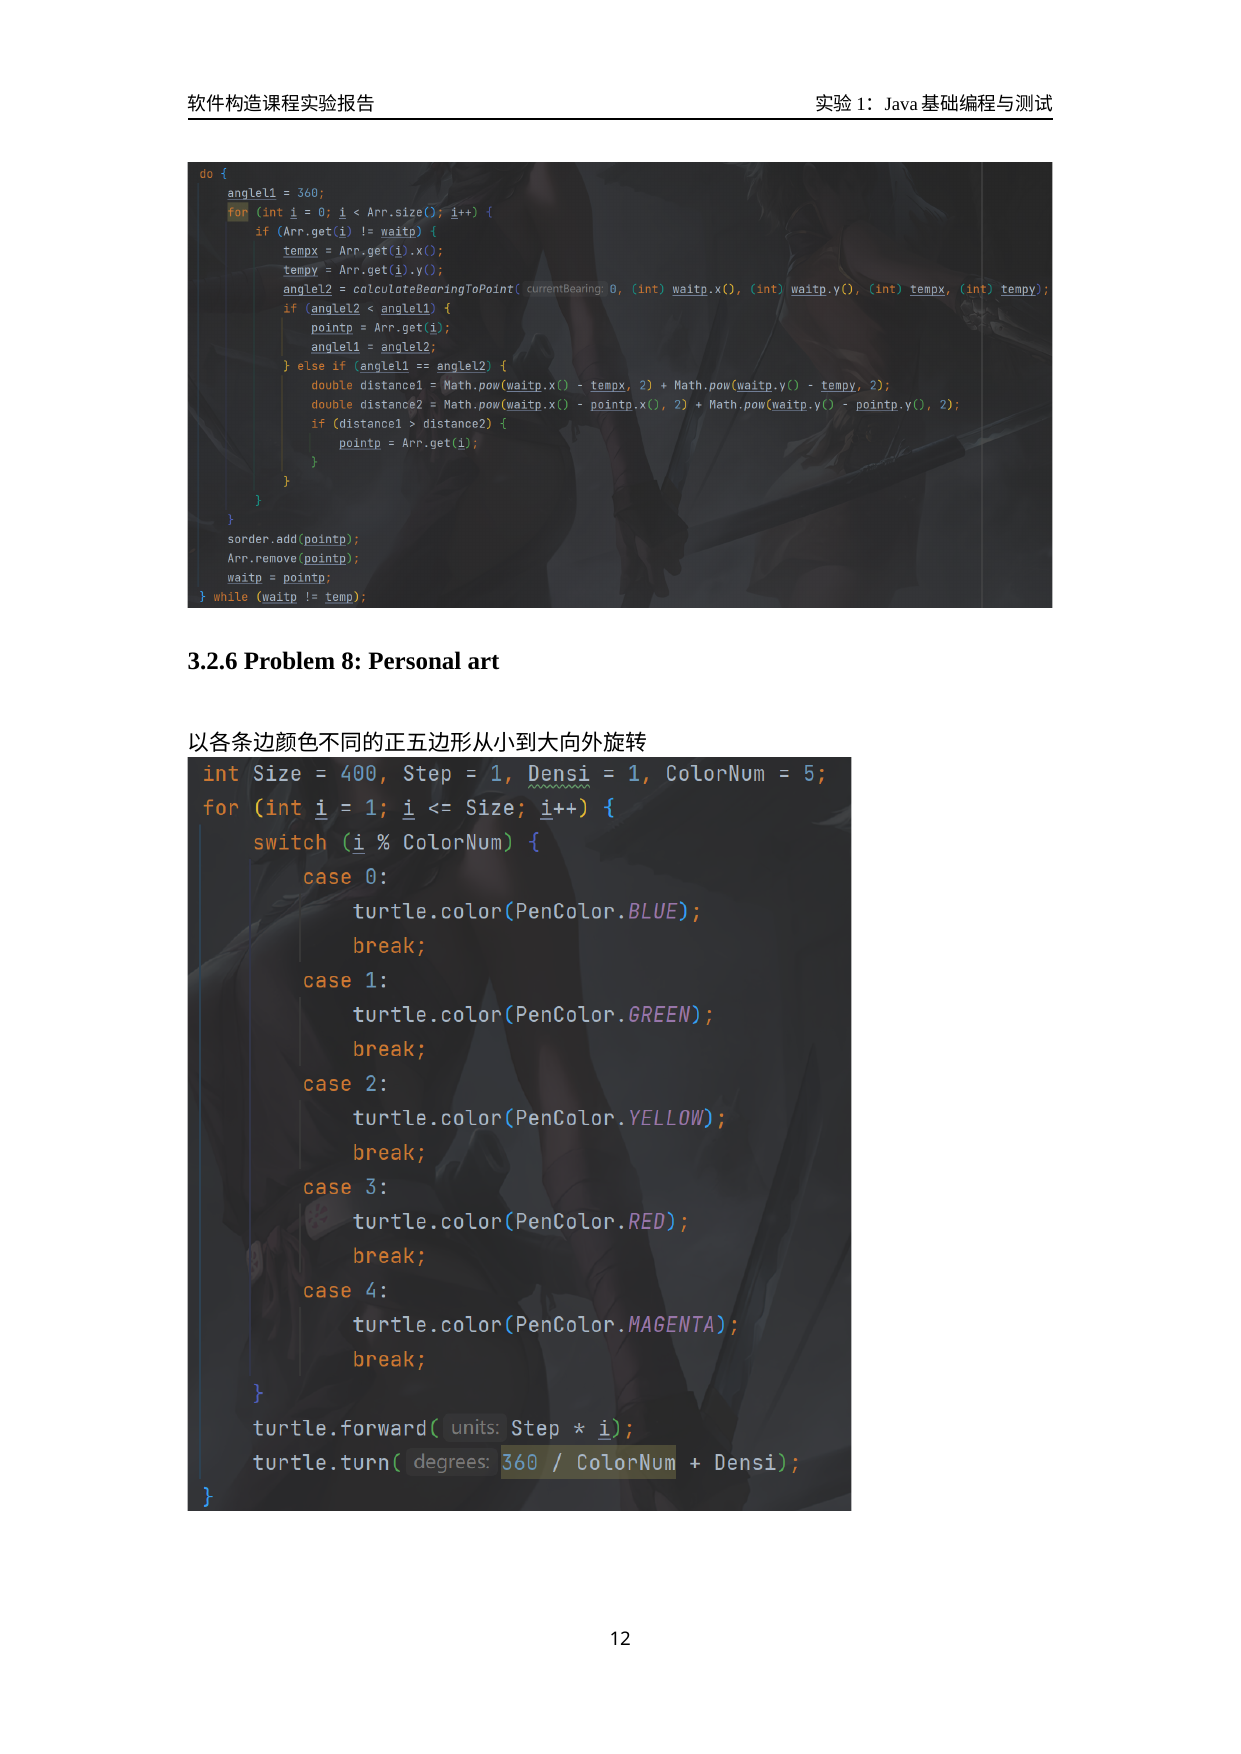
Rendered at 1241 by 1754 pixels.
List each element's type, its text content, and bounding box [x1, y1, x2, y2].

picture [187, 162, 1053, 608]
subtitle Problem 8: Personal art [187, 644, 1053, 677]
picture [187, 757, 852, 1511]
text 以各条边颜色不同的正五边形从小到大向外旋转 [187, 724, 1053, 757]
